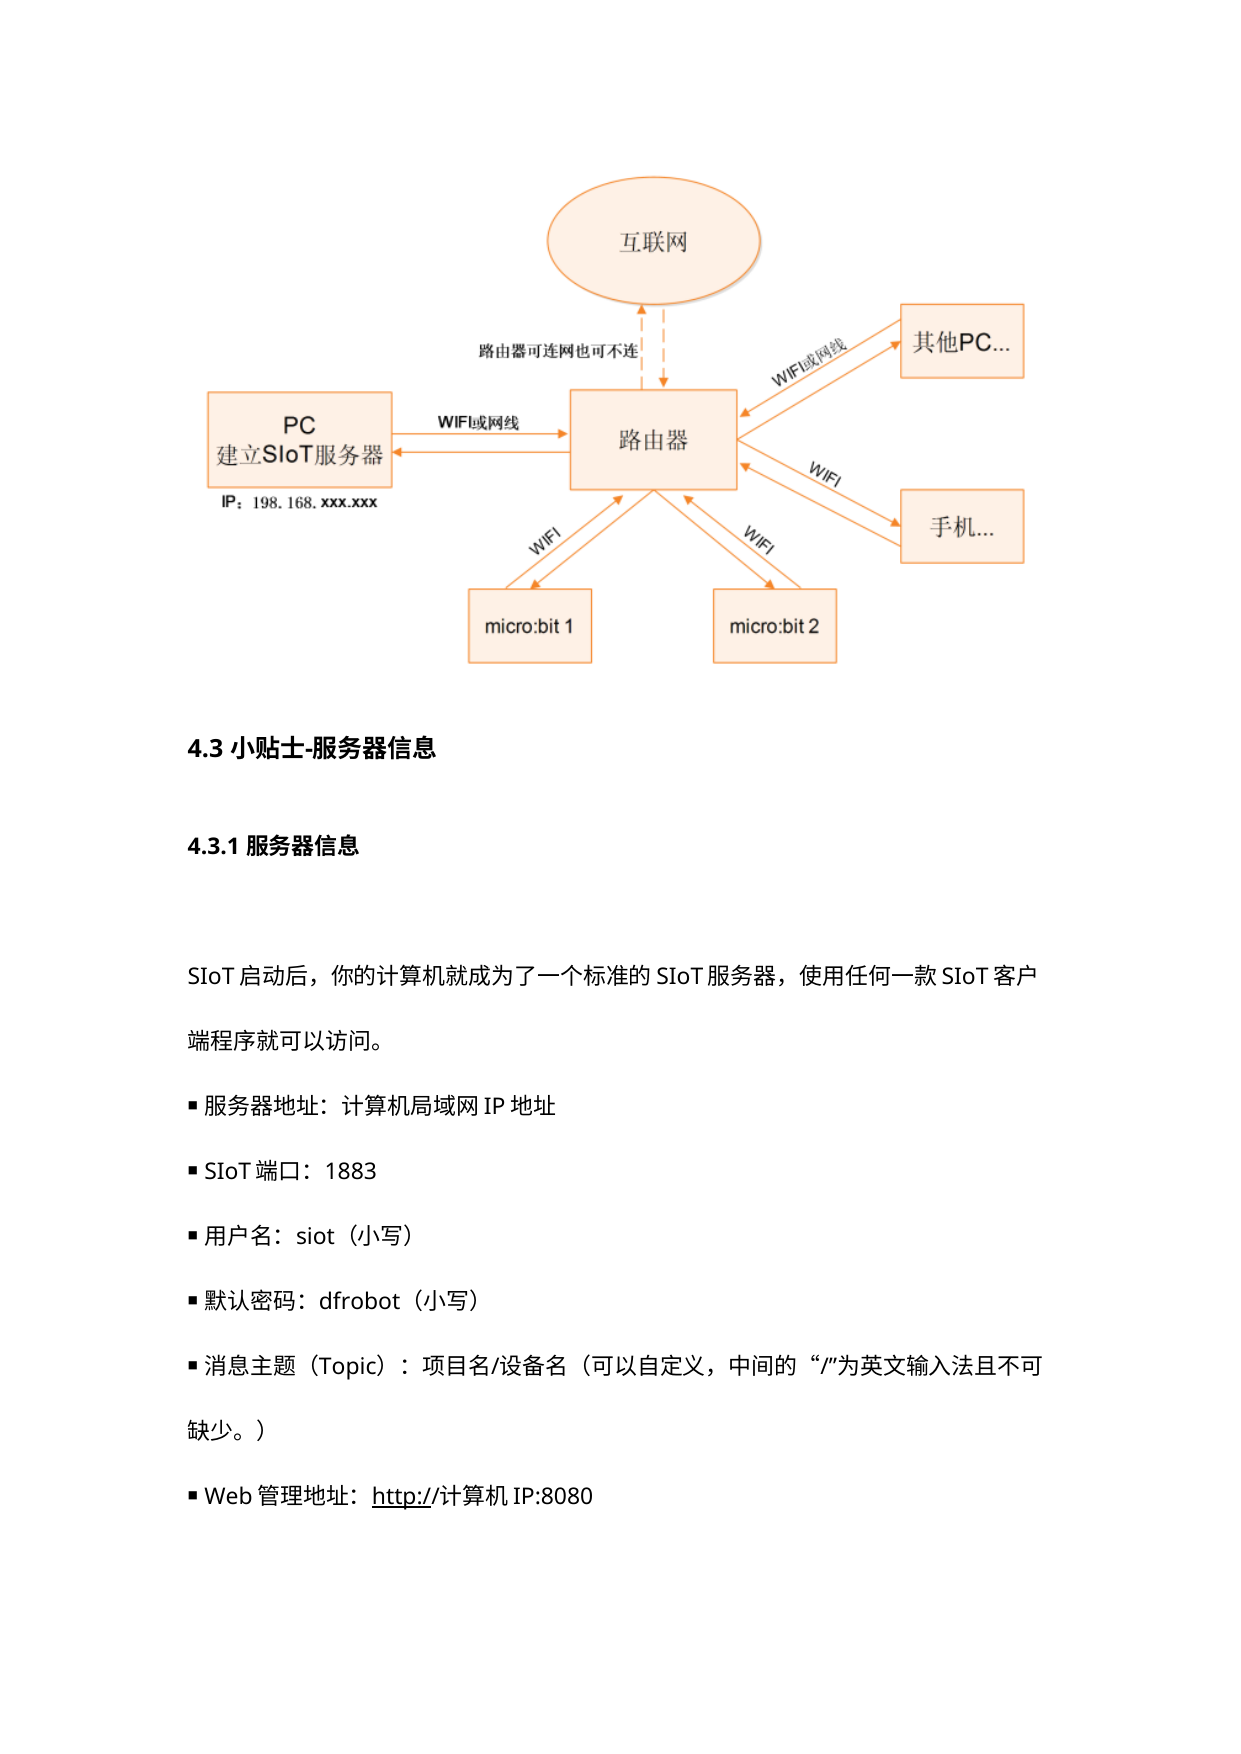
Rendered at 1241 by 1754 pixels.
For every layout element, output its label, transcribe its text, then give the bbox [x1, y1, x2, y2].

text 4.3.1 服务器信息 [187, 812, 1053, 942]
text ￭ 消息主题（Topic）：项目名/设备名（可以自定义，中间的“/”为英文输入法且不可缺少。） [187, 1332, 1053, 1462]
text ￭ Web管理地址：http://计算机IP:8080 [187, 1462, 1053, 1527]
picture [187, 162, 1053, 681]
text ￭ 用户名：siot（小写） [187, 1202, 1053, 1267]
text 4.3 小贴士-服务器信息 [187, 714, 1053, 779]
text ￭ 服务器地址：计算机局域网IP地址 [187, 1072, 1053, 1137]
text ￭ SIoT端口：1883 [187, 1137, 1053, 1202]
text ￭ 默认密码：dfrobot（小写） [187, 1267, 1053, 1332]
text SIoT启动后，你的计算机就成为了一个标准的SIoT服务器，使用任何一款SIoT客户端程序就可以访问。 [187, 942, 1053, 1072]
